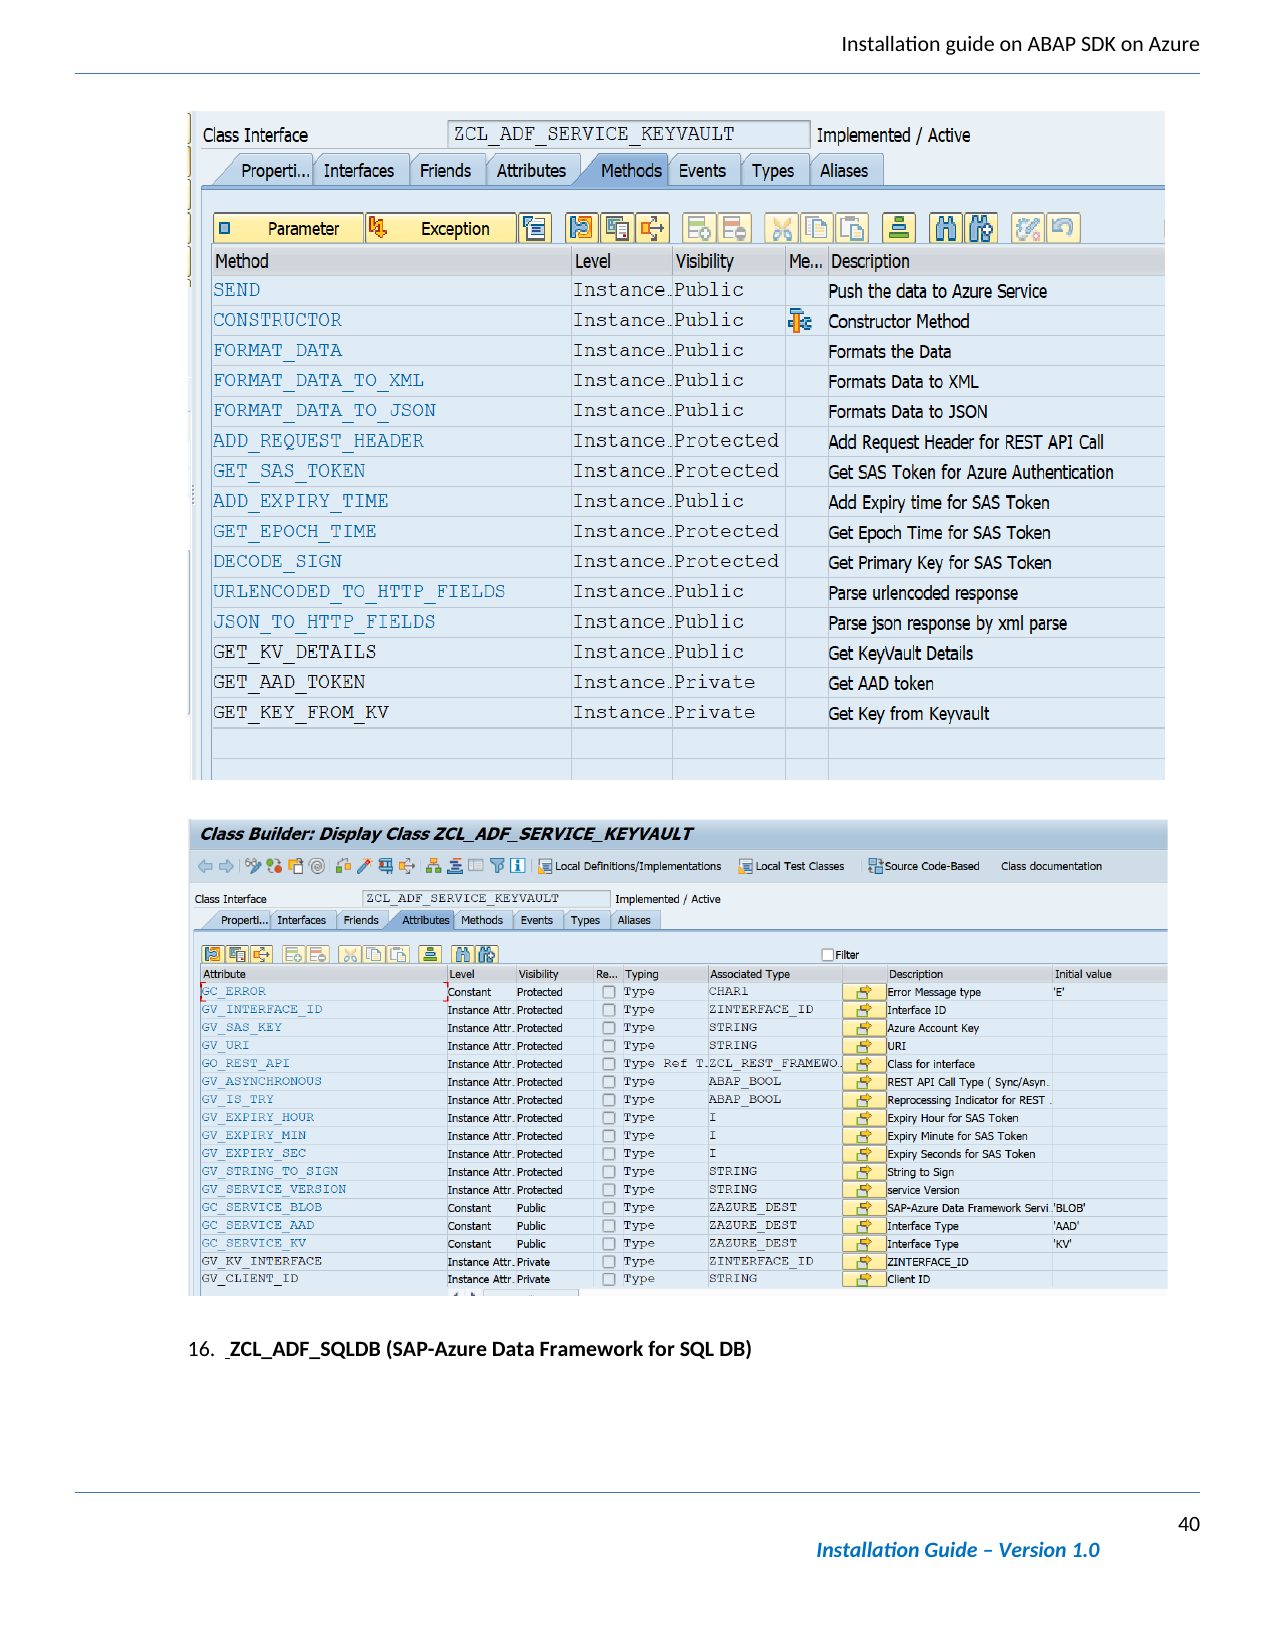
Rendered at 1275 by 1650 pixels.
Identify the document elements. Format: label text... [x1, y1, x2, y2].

list ZCL_ADF_SQLDB (SAP-Azure Data Framework for SQL DB) [187, 1335, 1200, 1362]
picture [187, 819, 1168, 1296]
picture [187, 111, 1165, 780]
